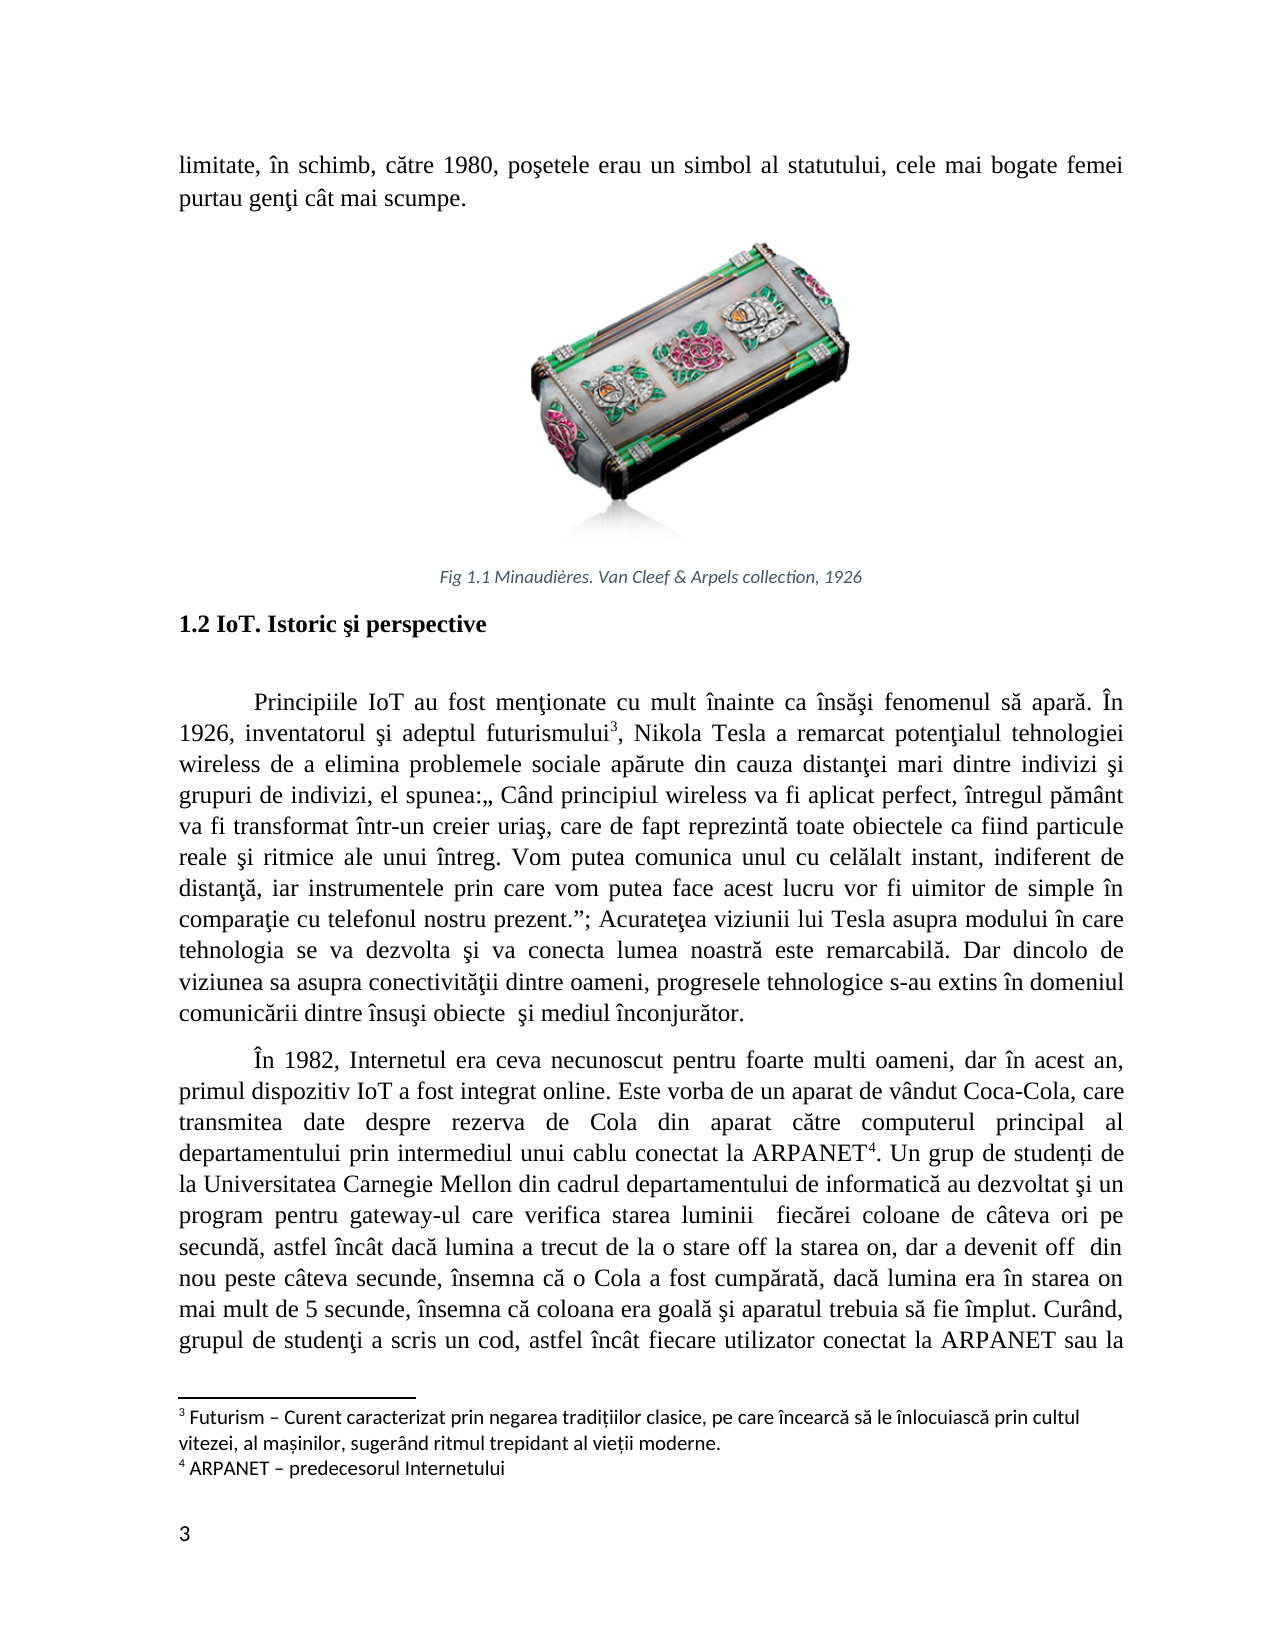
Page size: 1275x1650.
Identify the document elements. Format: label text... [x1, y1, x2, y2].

text Principiile IoT au fost menţionate cu mult înainte ca însăşi fenomenul să apară. În 1926, inventatorul şi adeptul futurismului, Nikola Tesla a remarcat potenţialul tehnologiei wireless de a elimina problemele sociale apărute din cauza distanţei mari dintre indivizi şi grupuri de indivizi, el spunea:„ Când principiul wireless va fi aplicat perfect, întregul pământ va fi transformat într-un creier uriaş, care de fapt reprezintă toate obiectele ca fiind particule reale şi ritmice ale unui întreg. Vom putea comunica unul cu celălalt instant, indiferent de distanţă, iar instrumentele prin care vom putea face acest lucru vor fi uimitor de simple în comparaţie cu telefonul nostru prezent.”; Acurateţea viziunii lui Tesla asupra modului în care tehnologia se va dezvolta şi va conecta lumea noastră este remarcabilă. Dar dincolo de viziunea sa asupra conectivităţii dintre oameni, progresele tehnologice s-au extins în domeniul comunicării dintre însuşi obiecte şi mediul înconjurător. [178, 687, 1125, 1026]
subtitle 1.2 IoT. Istoric şi perspective [178, 609, 1125, 638]
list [178, 150, 1125, 212]
picture [509, 216, 869, 545]
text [178, 1045, 1125, 1353]
